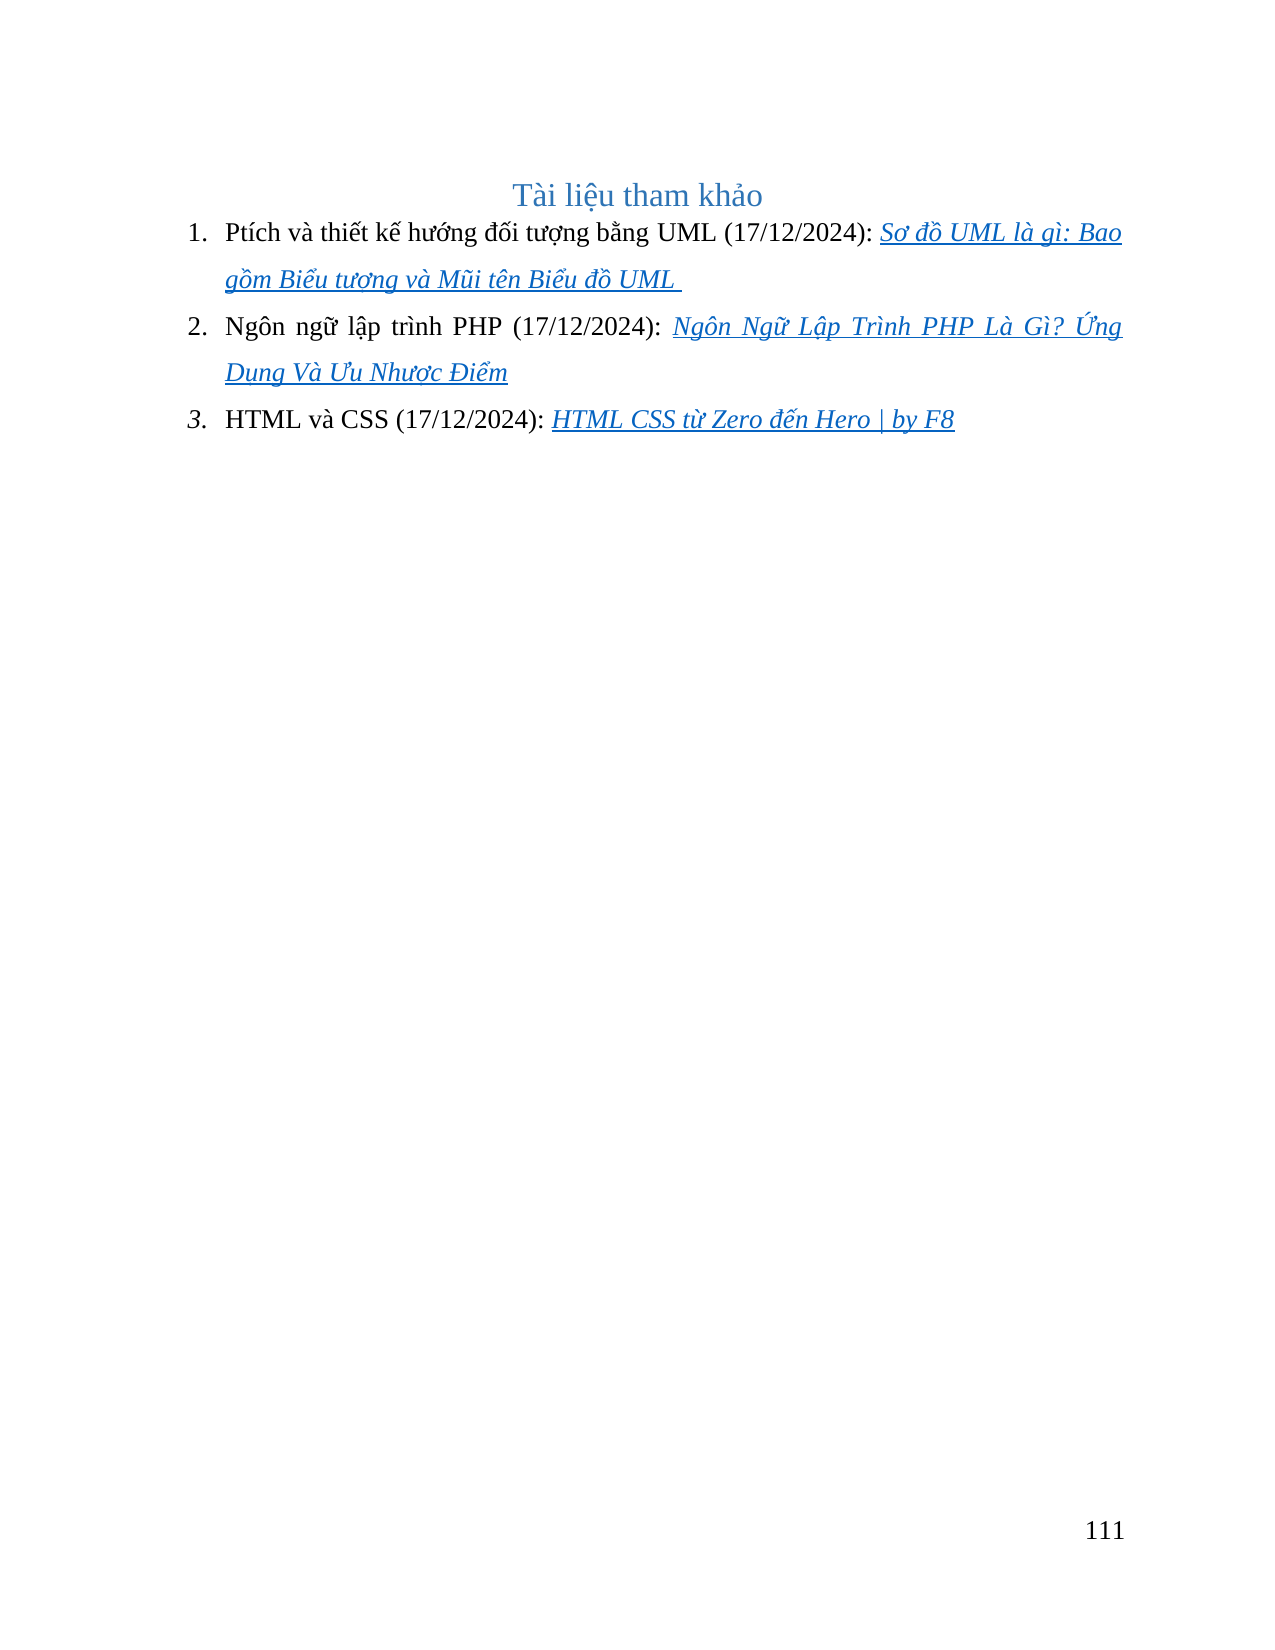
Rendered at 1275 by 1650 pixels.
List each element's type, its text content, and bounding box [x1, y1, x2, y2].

list HTML và CSS (17/12/2024): HTML CSS từ Zero đến Hero | by F8 [187, 403, 1125, 434]
list Ngôn ngữ lập trình PHP (17/12/2024): Ngôn Ngữ Lập Trình PHP Là Gì? Ứng Dụng Và Ưu Nhược Điểm [187, 310, 1125, 387]
list Ptích và thiết kế hướng đối tượng bằng UML (17/12/2024): Sơ đồ UML là gì: Bao gồm Biểu tượng và Mũi tên Biểu đồ UML [187, 216, 1125, 294]
subtitle Tài liệu tham khảo [150, 175, 1125, 213]
